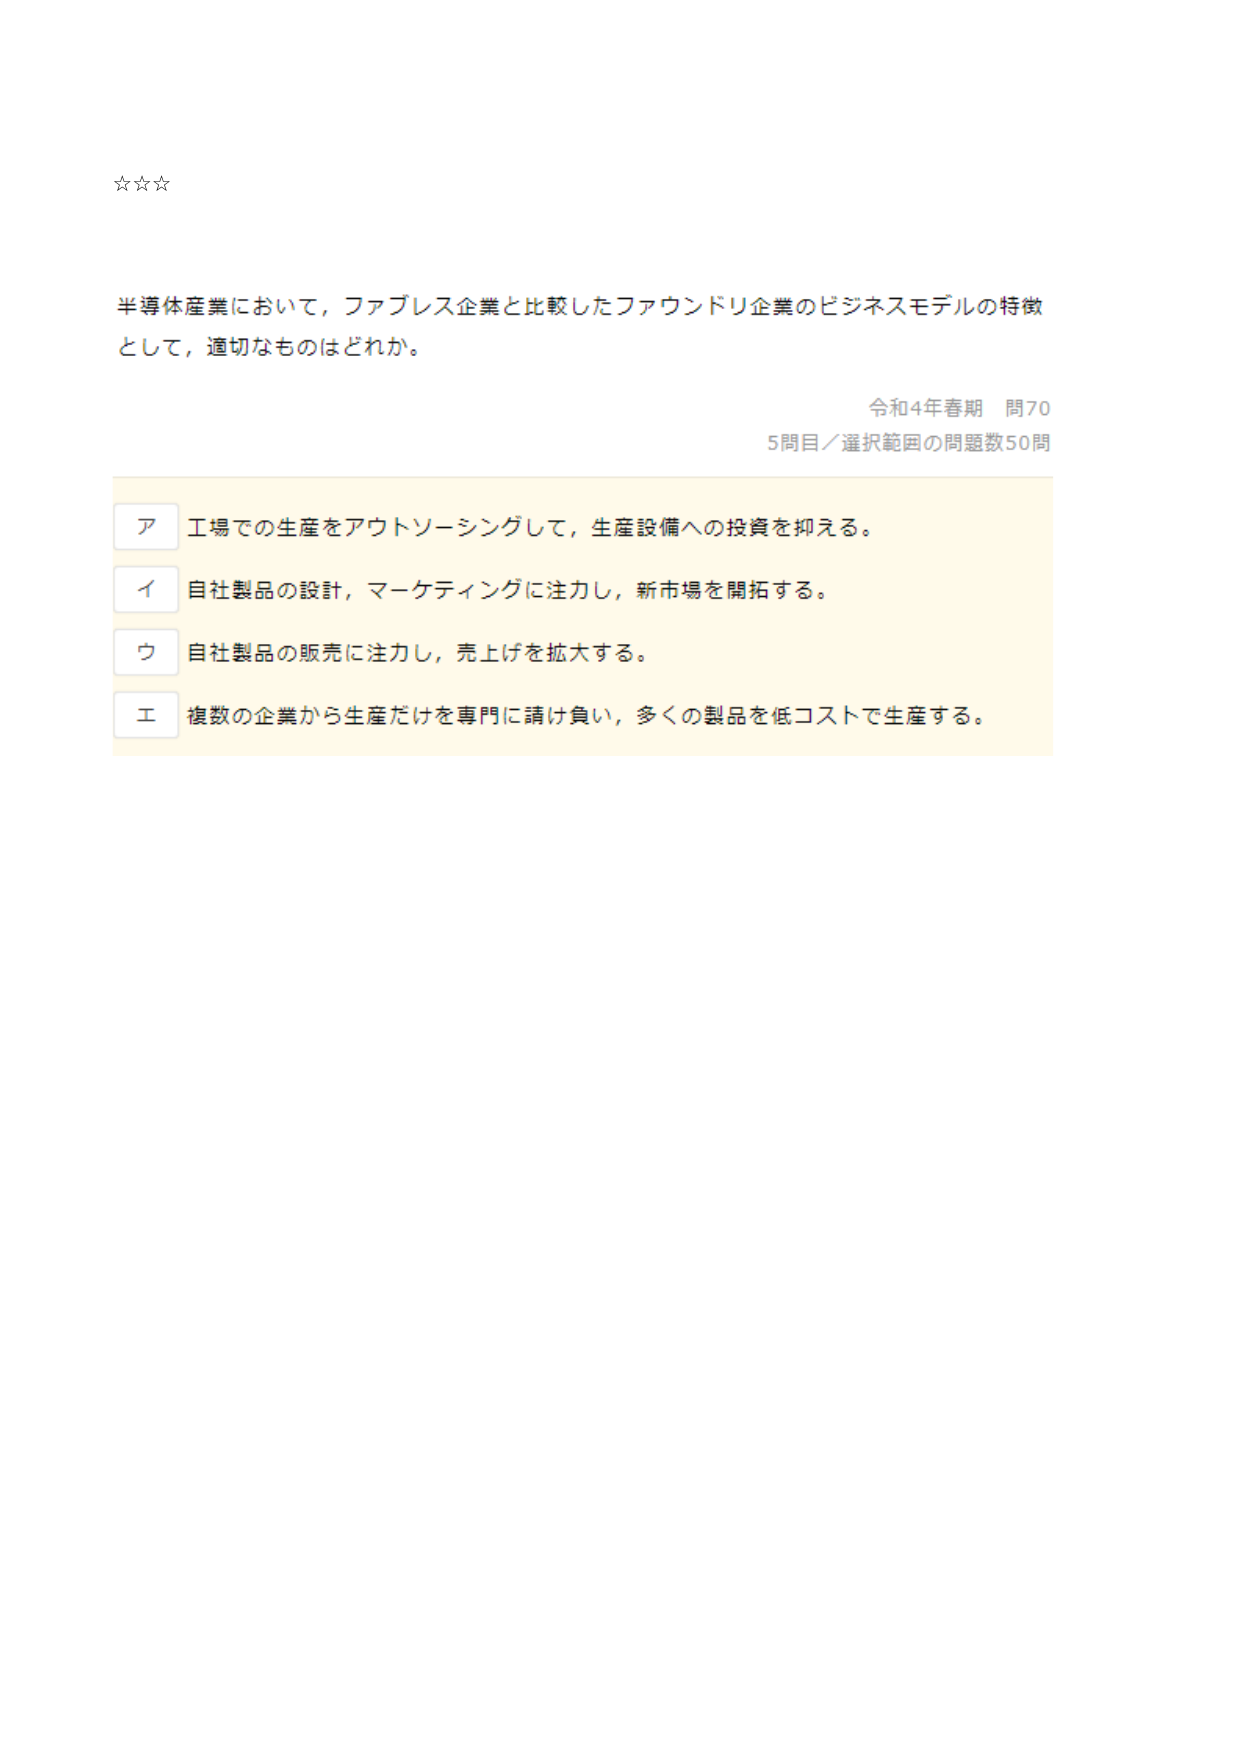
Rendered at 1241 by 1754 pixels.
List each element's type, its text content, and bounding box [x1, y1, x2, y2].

picture [112, 277, 1054, 756]
text ☆☆☆ [112, 164, 1128, 202]
